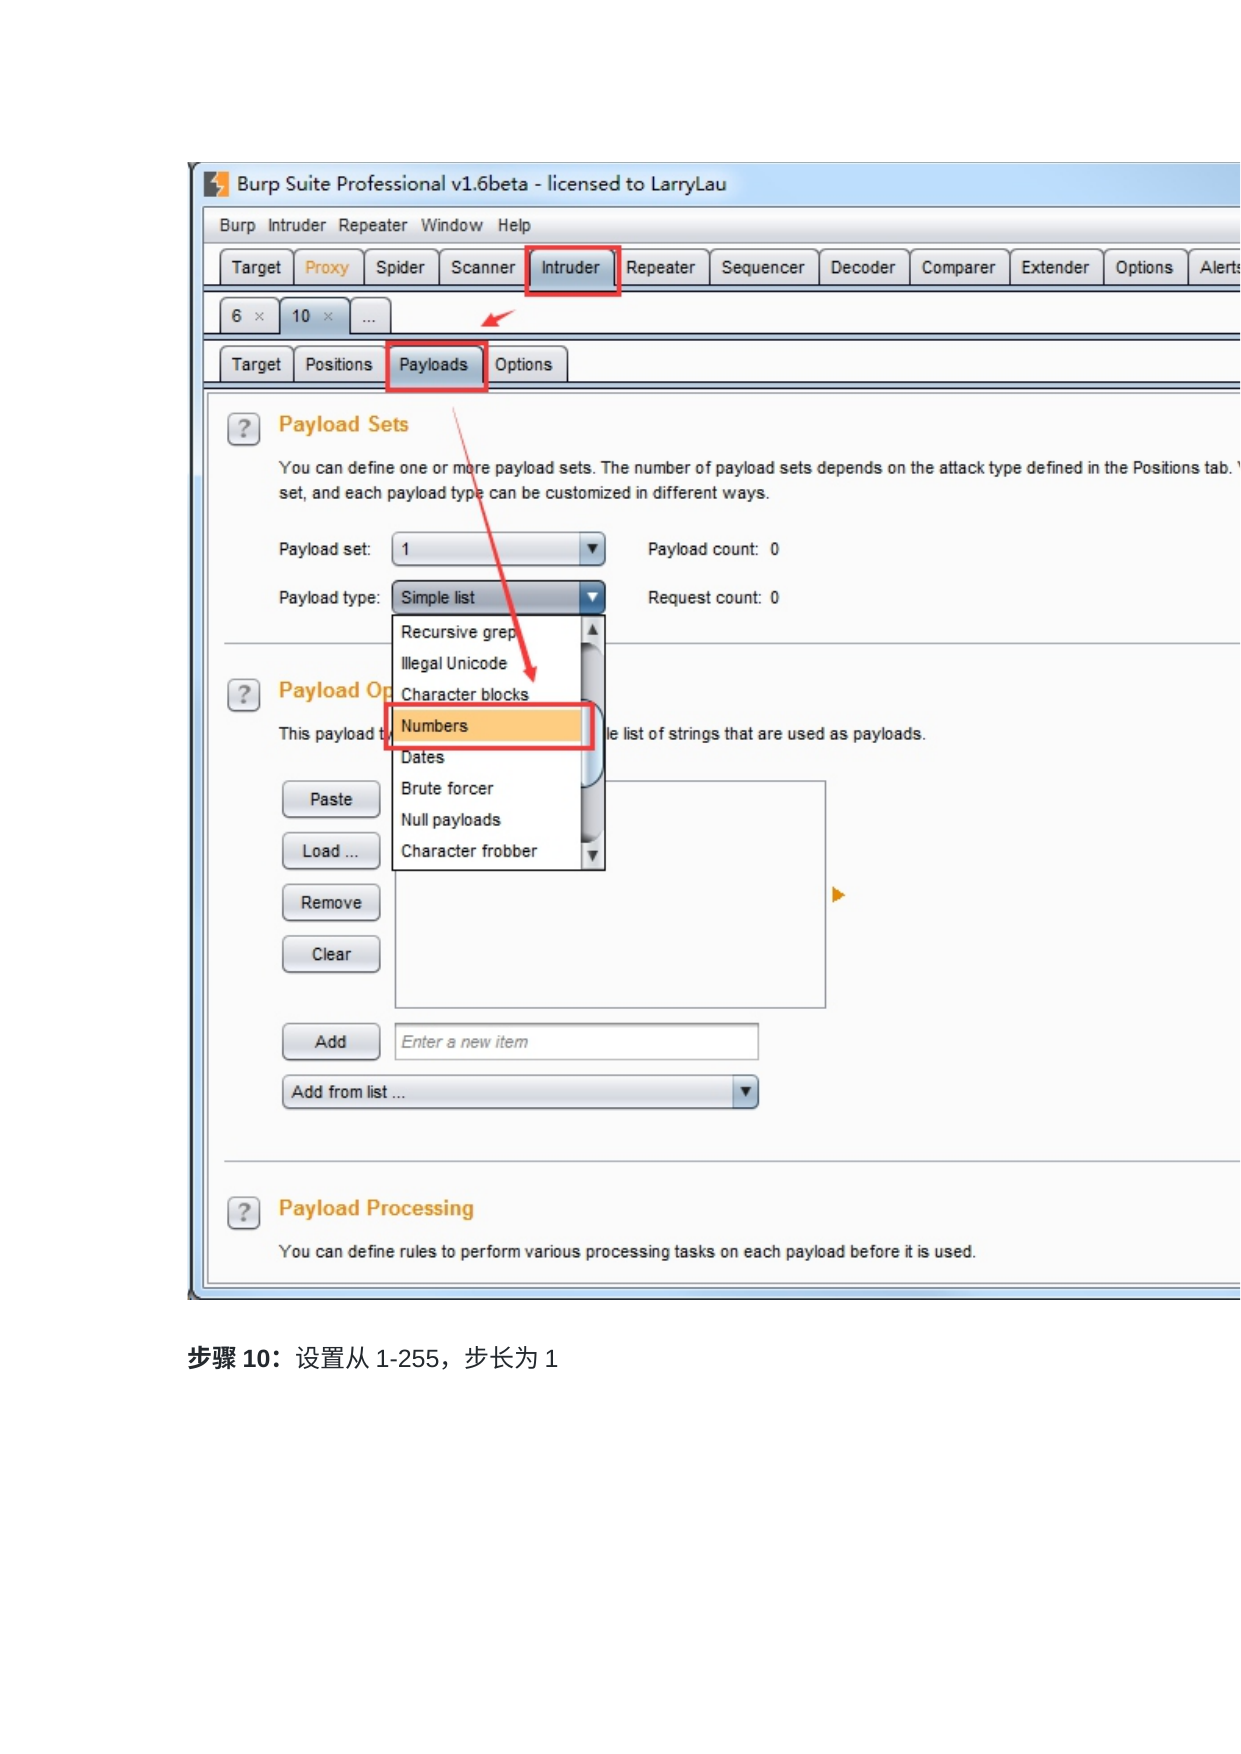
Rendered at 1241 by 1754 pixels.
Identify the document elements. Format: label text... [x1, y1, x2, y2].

text 步骤10：设置从1-255，步长为1 [187, 1324, 1053, 1389]
picture [187, 162, 1241, 1300]
